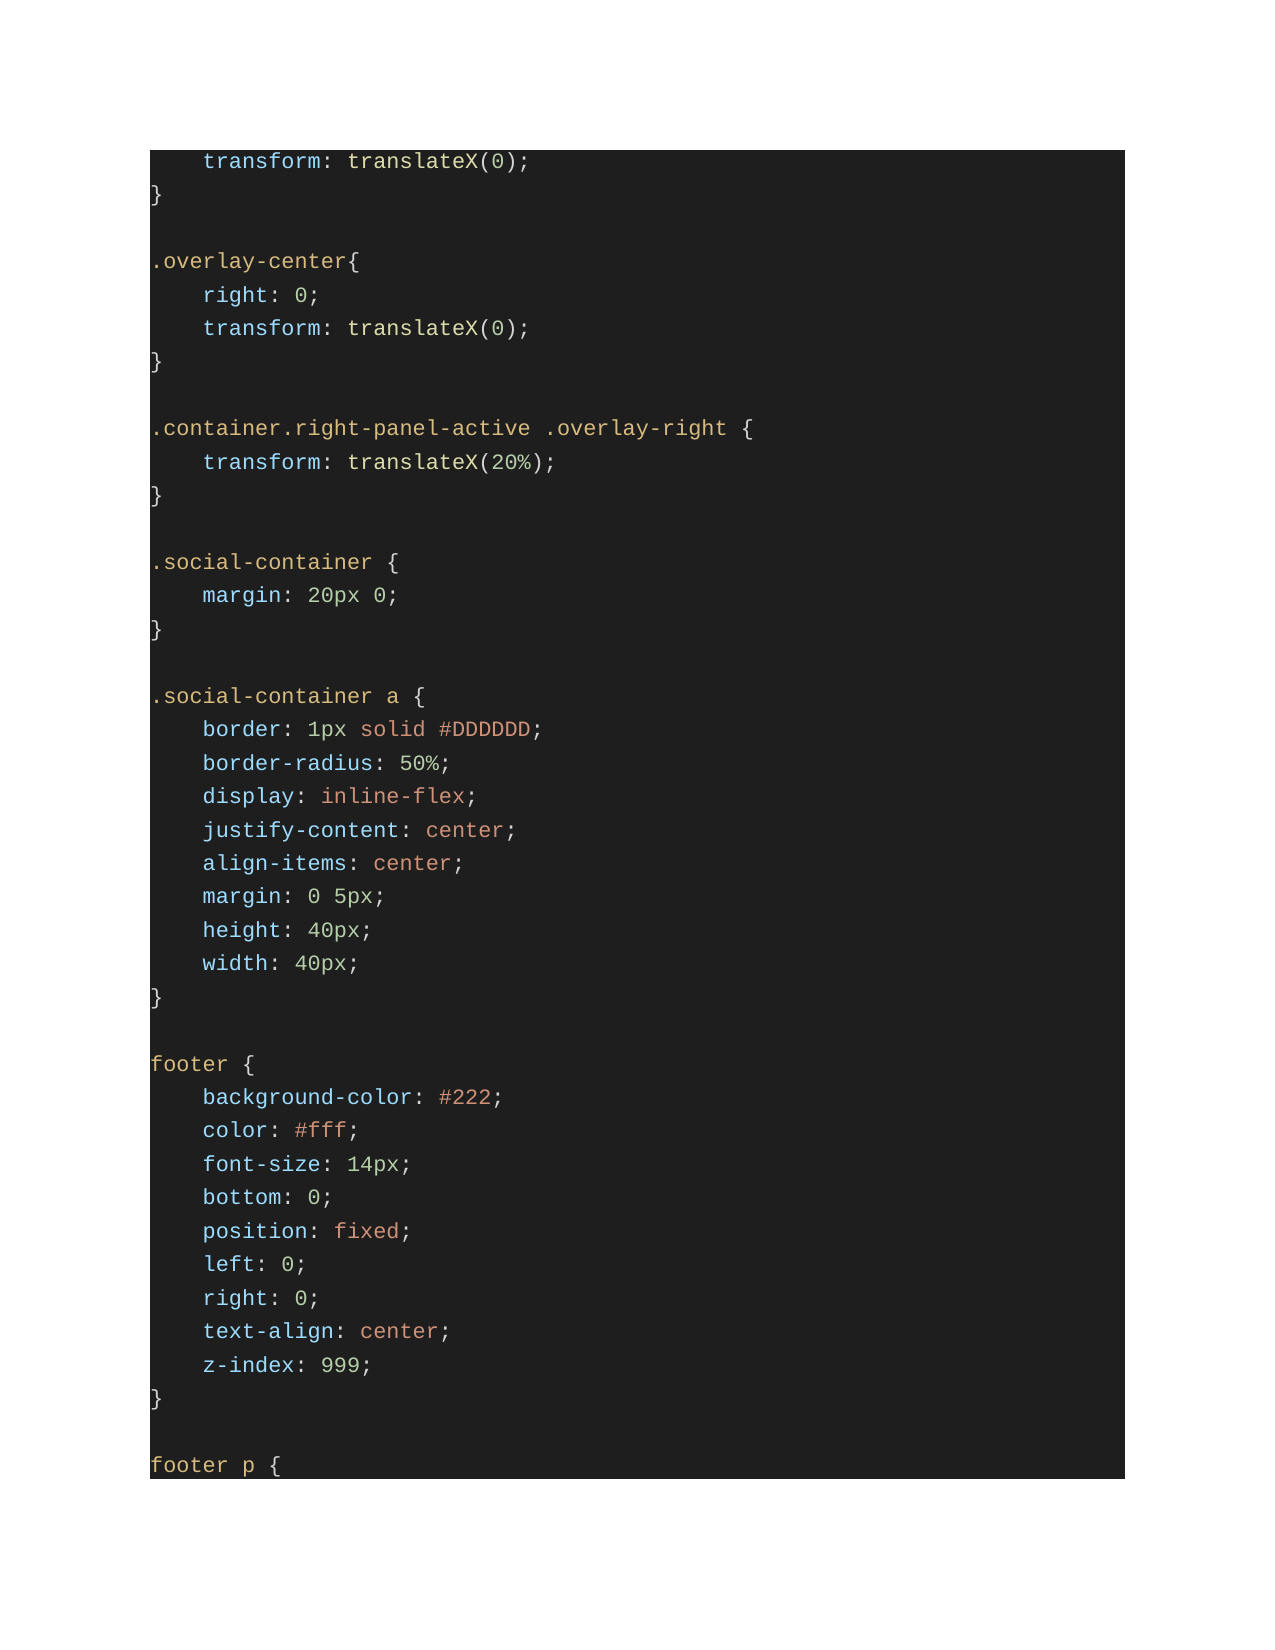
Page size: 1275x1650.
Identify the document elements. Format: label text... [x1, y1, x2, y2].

text .container.right-panel-active .overlay-right { [150, 417, 1125, 442]
text } [150, 183, 1125, 208]
text } [150, 484, 1125, 509]
text margin: 20px 0; [150, 585, 1125, 609]
text transform: translateX(0); [150, 317, 1125, 342]
text width: 40px; [150, 952, 1125, 977]
text background-color: #222; [150, 1086, 1125, 1111]
text align-items: center; [150, 852, 1125, 877]
text footer p { [150, 1454, 1125, 1479]
text transform: translateX(0); [150, 150, 1125, 175]
text display: inline-flex; [150, 785, 1125, 810]
text margin: 0 5px; [150, 886, 1125, 910]
text footer { [150, 1053, 1125, 1078]
text position: fixed; [150, 1220, 1125, 1245]
text .social-container { [150, 551, 1125, 576]
text left: 0; [150, 1253, 1125, 1278]
text .overlay-center{ [150, 250, 1125, 275]
text transform: translateX(20%); [150, 451, 1125, 476]
text } [150, 351, 1125, 375]
text .social-container a { [150, 685, 1125, 710]
text border-radius: 50%; [150, 752, 1125, 777]
text right: 0; [150, 1287, 1125, 1312]
text border: 1px solid #DDDDDD; [150, 718, 1125, 743]
text } [150, 986, 1125, 1011]
text } [150, 618, 1125, 643]
text height: 40px; [150, 919, 1125, 944]
text font-size: 14px; [150, 1153, 1125, 1178]
text text-align: center; [150, 1320, 1125, 1345]
text justify-content: center; [150, 819, 1125, 843]
text z-index: 999; [150, 1354, 1125, 1378]
text } [150, 1387, 1125, 1412]
text bottom: 0; [150, 1187, 1125, 1211]
text color: #fff; [150, 1120, 1125, 1144]
text right: 0; [150, 284, 1125, 308]
